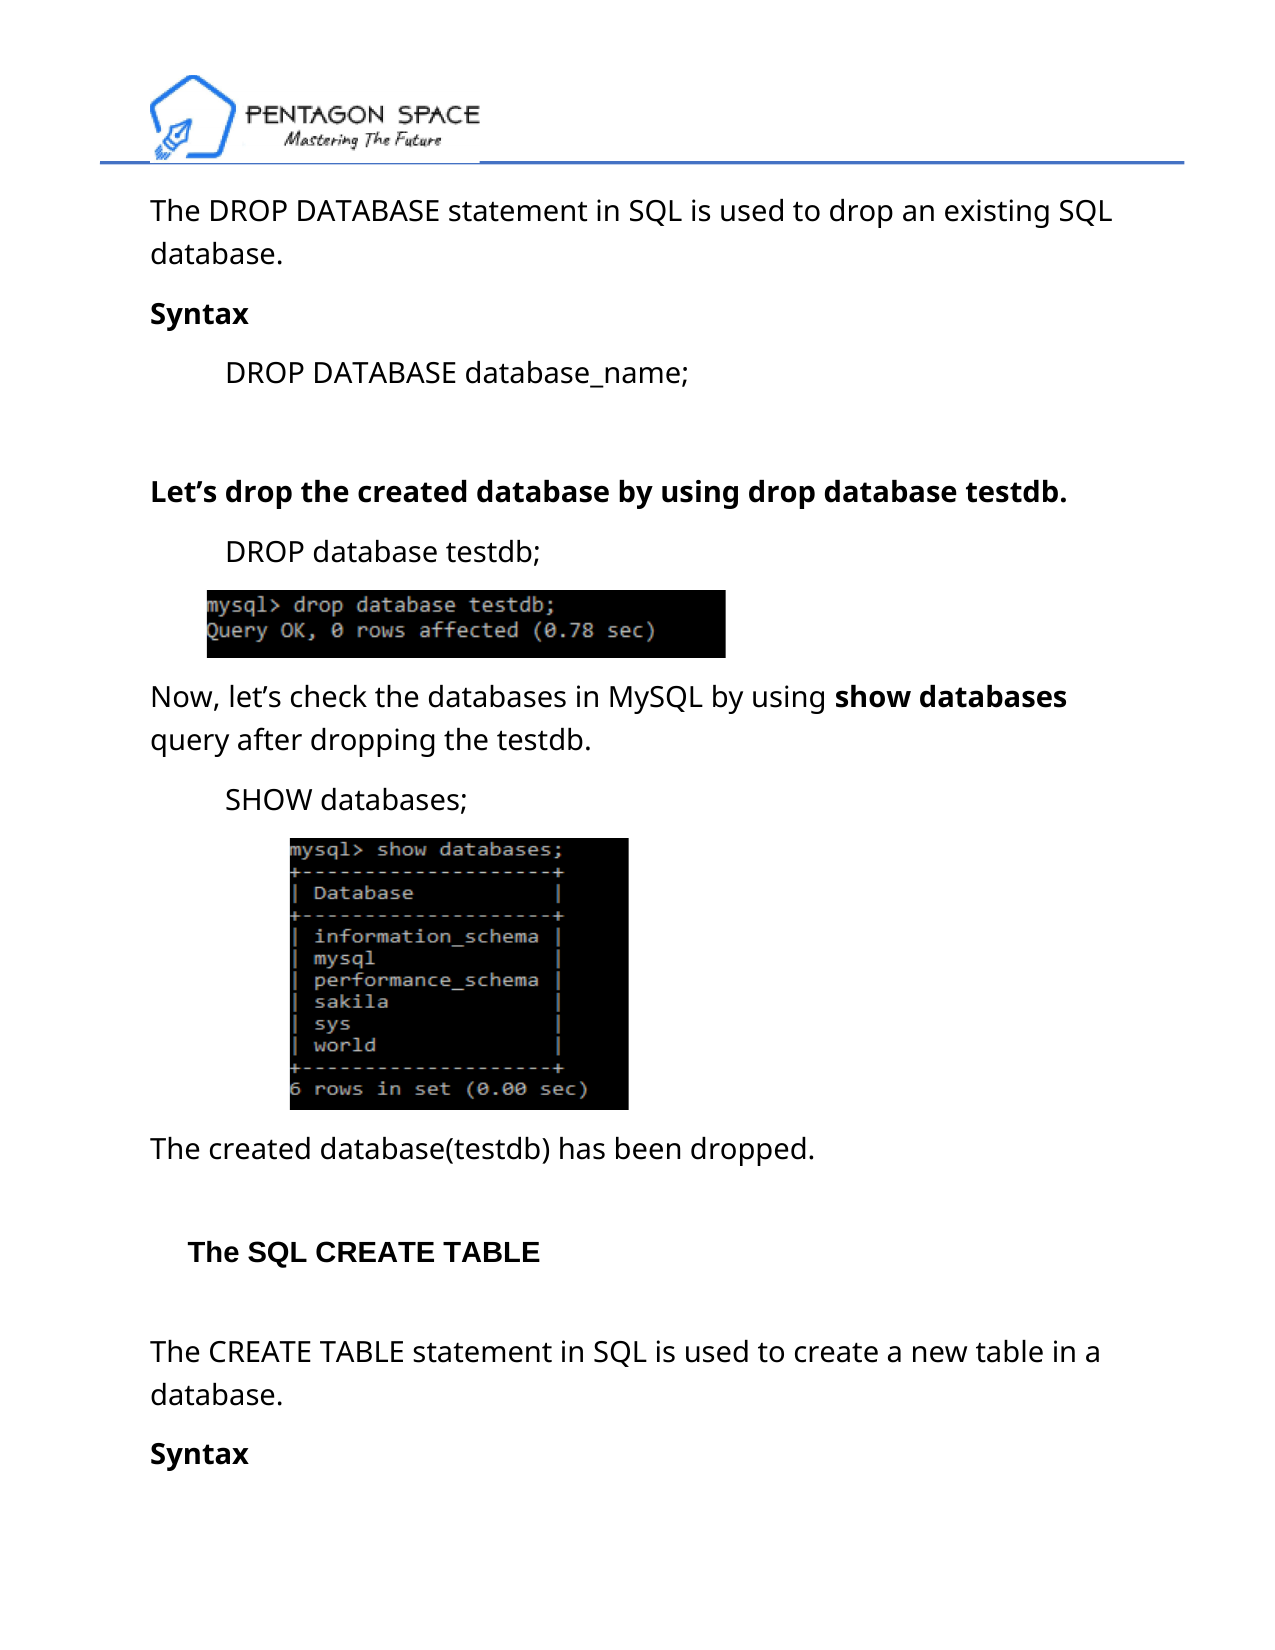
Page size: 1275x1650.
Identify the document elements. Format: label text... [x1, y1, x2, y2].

picture [150, 75, 480, 163]
picture [289, 838, 629, 1110]
text The created database(testdb) has been dropped. [150, 1128, 1125, 1168]
text Syntax [150, 1433, 1125, 1473]
text The DROP DATABASE statement in SQL is used to drop an existing SQL database. [150, 191, 1125, 273]
text The CREATE TABLE statement in SQL is used to create a new table in a database. [150, 1331, 1125, 1414]
text SHOW databases; [150, 779, 1125, 818]
text Now, let’s check the databases in MySQL by using show databases query after dropping the testdb. [150, 676, 1125, 759]
text Let’s drop the created database by using drop database testdb. [150, 471, 1125, 511]
text Syntax [150, 293, 1125, 333]
text DROP database testdb; [150, 531, 1125, 571]
subtitle The SQL CREATE TABLE [187, 1236, 1125, 1269]
picture [206, 590, 726, 658]
text DROP DATABASE database_name; [150, 352, 1125, 392]
